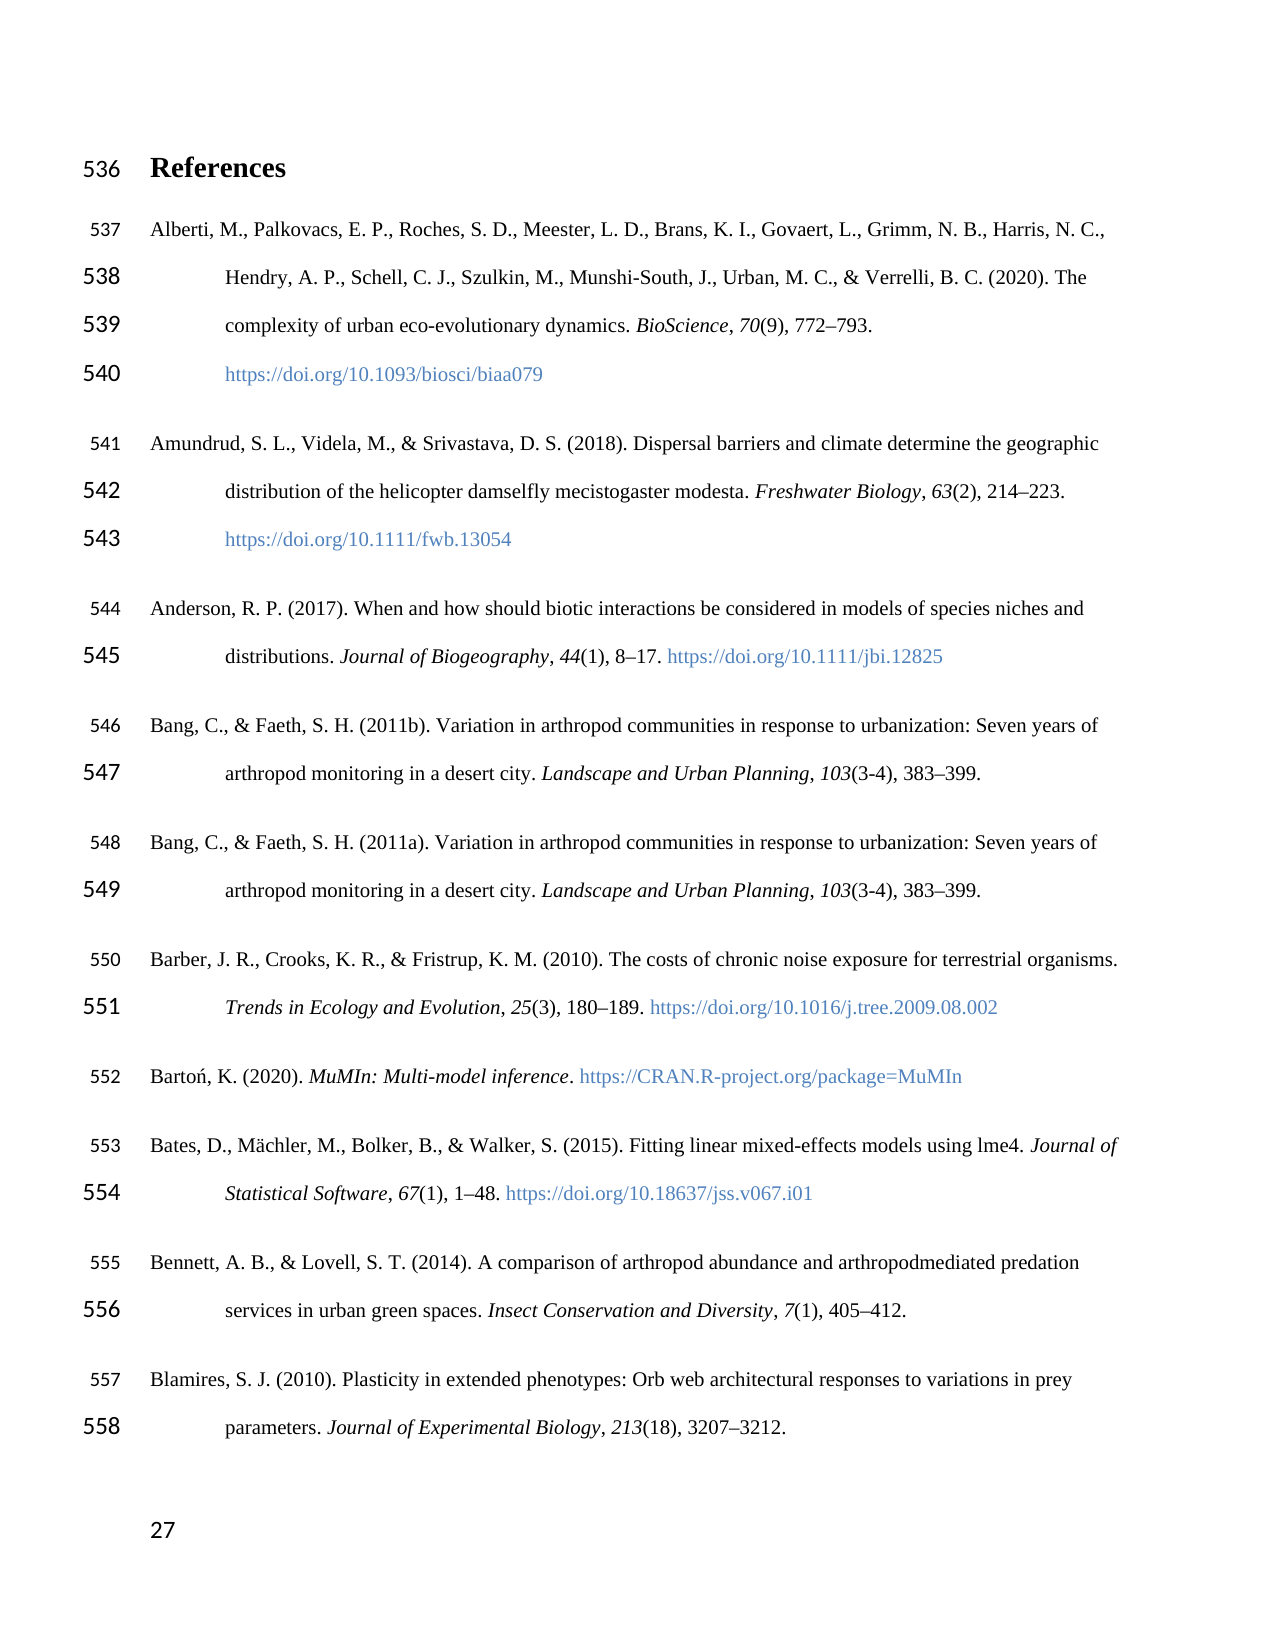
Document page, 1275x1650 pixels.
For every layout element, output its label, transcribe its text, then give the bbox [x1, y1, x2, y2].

text Bartoń, K. (2020). MuMIn: Multi-model inference. https://CRAN.R-project.org/package=MuMIn [150, 1064, 1125, 1088]
subtitle References [150, 150, 1125, 183]
text Amundrud, S. L., Videla, M., & Srivastava, D. S. (2018). Dispersal barriers and climate determine the geographic distribution of the helicopter damselfly mecistogaster modesta. Freshwater Biology, 63(2), 214–223. https://doi.org/10.1111/fwb.13054 [150, 430, 1125, 551]
text Blamires, S. J. (2010). Plasticity in extended phenotypes: Orb web architectural responses to variations in prey parameters. Journal of Experimental Biology, 213(18), 3207–3212. [150, 1367, 1125, 1439]
text Bang, C., & Faeth, S. H. (2011b). Variation in arthropod communities in response to urbanization: Seven years of arthropod monitoring in a desert city. Landscape and Urban Planning, 103(3-4), 383–399. [150, 713, 1125, 785]
text Bang, C., & Faeth, S. H. (2011a). Variation in arthropod communities in response to urbanization: Seven years of arthropod monitoring in a desert city. Landscape and Urban Planning, 103(3-4), 383–399. [150, 830, 1125, 902]
text Barber, J. R., Crooks, K. R., & Fristrup, K. M. (2010). The costs of chronic noise exposure for terrestrial organisms. Trends in Ecology and Evolution, 25(3), 180–189. https://doi.org/10.1016/j.tree.2009.08.002 [150, 947, 1125, 1019]
text Alberti, M., Palkovacs, E. P., Roches, S. D., Meester, L. D., Brans, K. I., Govaert, L., Grimm, N. B., Harris, N. C., Hendry, A. P., Schell, C. J., Szulkin, M., Munshi-South, J., Urban, M. C., & Verrelli, B. C. (2020). The complexity of urban eco-evolutionary dynamics. BioScience, 70(9), 772–793. https://doi.org/10.1093/biosci/biaa079 [150, 217, 1125, 386]
text Bates, D., Mächler, M., Bolker, B., & Walker, S. (2015). Fitting linear mixed-effects models using lme4. Journal of Statistical Software, 67(1), 1–48. https://doi.org/10.18637/jss.v067.i01 [150, 1133, 1125, 1205]
text Bennett, A. B., & Lovell, S. T. (2014). A comparison of arthropod abundance and arthropodmediated predation services in urban green spaces. Insect Conservation and Diversity, 7(1), 405–412. [150, 1250, 1125, 1322]
text Anderson, R. P. (2017). When and how should biotic interactions be considered in models of species niches and distributions. Journal of Biogeography, 44(1), 8–17. https://doi.org/10.1111/jbi.12825 [150, 596, 1125, 668]
